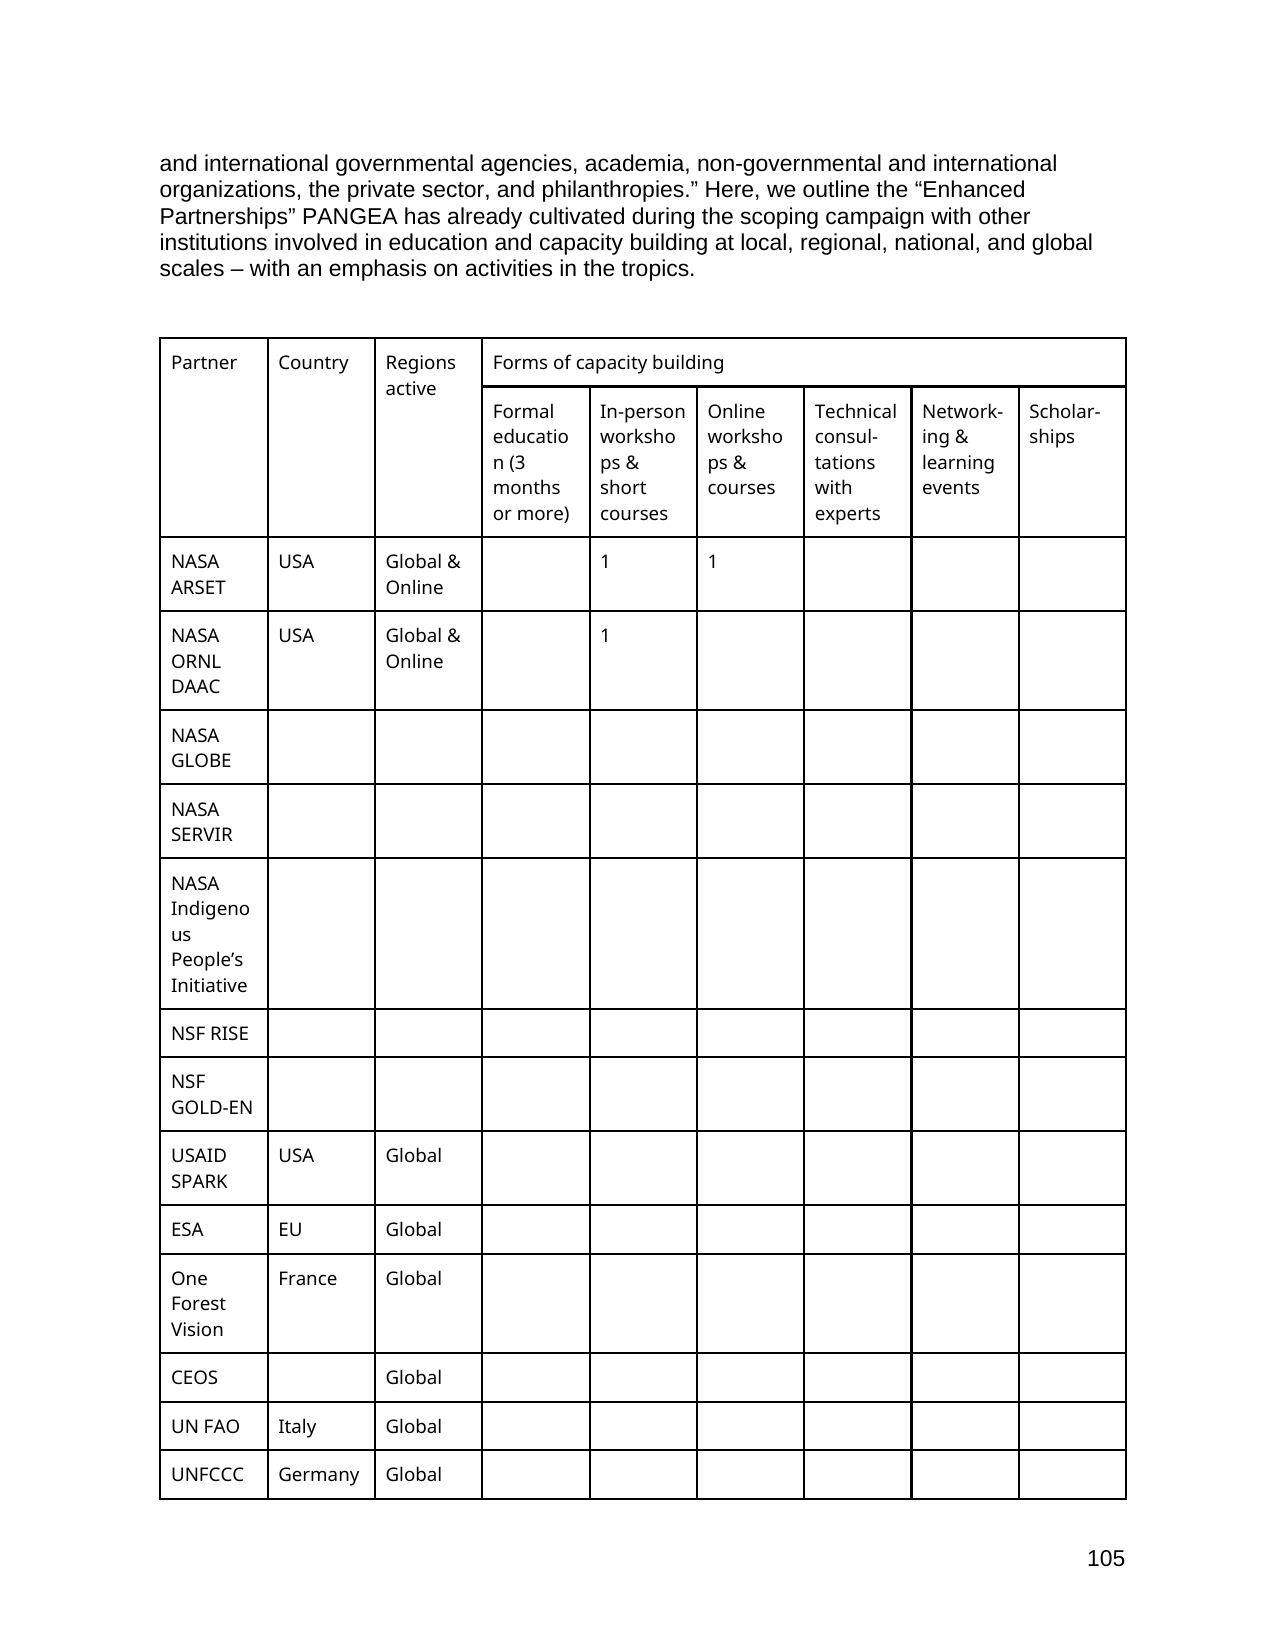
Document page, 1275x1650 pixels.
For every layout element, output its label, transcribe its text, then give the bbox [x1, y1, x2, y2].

table_cell [591, 1206, 696, 1253]
table_cell [913, 1010, 1018, 1056]
table_cell [913, 1354, 1018, 1401]
table_cell Online workshops & courses [698, 388, 803, 536]
table_cell [591, 1255, 696, 1352]
table_cell [1020, 1058, 1125, 1130]
table_cell [483, 1354, 589, 1401]
table_cell [483, 1403, 589, 1449]
table_cell [698, 785, 803, 857]
table_cell [376, 711, 481, 783]
table_cell UNFCCC [161, 1451, 267, 1497]
table_cell NASA GLOBE [161, 711, 267, 783]
table_cell [805, 1010, 910, 1056]
table_cell [698, 859, 803, 1008]
table_cell 1 [698, 538, 803, 610]
table_cell In-person workshops & short courses [591, 388, 696, 536]
table_cell [376, 785, 481, 857]
table_header Partner [161, 339, 267, 536]
table_cell [376, 859, 481, 1008]
table_cell Network- ing & learning events [913, 388, 1018, 536]
table_cell [376, 1010, 481, 1056]
table_cell [591, 1403, 696, 1449]
table_cell [805, 1058, 910, 1130]
table_cell Global [376, 1451, 481, 1497]
table_cell [698, 1354, 803, 1401]
table_cell 1 [591, 538, 696, 610]
table_cell [483, 1058, 589, 1130]
table_cell CEOS [161, 1354, 267, 1401]
table_cell NSF RISE [161, 1010, 267, 1056]
table_cell [1020, 1010, 1125, 1056]
table_cell [483, 785, 589, 857]
table_cell [591, 859, 696, 1008]
table_cell France [269, 1255, 374, 1352]
table_cell Global [376, 1255, 481, 1352]
table_cell [805, 538, 910, 610]
table_cell [591, 711, 696, 783]
table_cell [805, 859, 910, 1008]
table_cell UN FAO [161, 1403, 267, 1449]
table_cell Global & Online [376, 612, 481, 709]
table_cell [483, 1010, 589, 1056]
table_cell Technical consul- tations with experts [805, 388, 910, 536]
table_cell USA [269, 1132, 374, 1204]
table_cell One Forest Vision [161, 1255, 267, 1352]
table_cell [698, 1206, 803, 1253]
table_cell [805, 1255, 910, 1352]
table_cell [376, 1058, 481, 1130]
table_cell [1020, 711, 1125, 783]
table_cell [805, 711, 910, 783]
table_cell [269, 1058, 374, 1130]
table_cell [1020, 1255, 1125, 1352]
table_cell [1020, 612, 1125, 709]
table_cell NASA ARSET [161, 538, 267, 610]
table_cell NASA ORNL DAAC [161, 612, 267, 709]
table_cell [805, 785, 910, 857]
table_cell [698, 1058, 803, 1130]
table_cell [913, 1206, 1018, 1253]
table_cell [483, 1451, 589, 1497]
table_cell USAID SPARK [161, 1132, 267, 1204]
table_cell [1020, 785, 1125, 857]
table_cell [483, 1206, 589, 1253]
table_cell [698, 1010, 803, 1056]
table_cell [698, 1132, 803, 1204]
table_cell [483, 538, 589, 610]
table_cell [698, 1255, 803, 1352]
table_cell Italy [269, 1403, 374, 1449]
table_cell ESA [161, 1206, 267, 1253]
table_cell [1020, 1354, 1125, 1401]
table_cell [1020, 1403, 1125, 1449]
table_cell [698, 1403, 803, 1449]
table_cell [913, 1403, 1018, 1449]
table_cell [913, 1058, 1018, 1130]
table_cell [483, 1255, 589, 1352]
table_cell [269, 1010, 374, 1056]
table_header Forms of capacity building [483, 339, 1125, 385]
table_cell Global & Online [376, 538, 481, 610]
table_cell [269, 1354, 374, 1401]
table_cell USA [269, 538, 374, 610]
table_cell [805, 1354, 910, 1401]
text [159, 150, 1125, 282]
table_cell [591, 1354, 696, 1401]
table_cell [805, 1206, 910, 1253]
table_cell Scholar- ships [1020, 388, 1125, 536]
table_cell [1020, 1206, 1125, 1253]
table_cell [913, 1451, 1018, 1497]
table_cell [698, 1451, 803, 1497]
table_cell [698, 711, 803, 783]
table_cell NSF GOLD-EN [161, 1058, 267, 1130]
table_cell 1 [591, 612, 696, 709]
table_cell [913, 1132, 1018, 1204]
table_header Regions active [376, 339, 481, 536]
table_cell [591, 1451, 696, 1497]
table_cell [1020, 859, 1125, 1008]
table_cell [591, 1132, 696, 1204]
table_cell [805, 1132, 910, 1204]
table_cell [591, 1058, 696, 1130]
table_cell [483, 1132, 589, 1204]
table_cell Formal education (3 months or more) [483, 388, 589, 536]
table_cell [591, 1010, 696, 1056]
table_cell [805, 612, 910, 709]
table_cell Global [376, 1354, 481, 1401]
table_cell [805, 1451, 910, 1497]
table_cell Global [376, 1206, 481, 1253]
table_cell [1020, 1451, 1125, 1497]
table_cell [591, 785, 696, 857]
table_cell EU [269, 1206, 374, 1253]
table_cell Global [376, 1132, 481, 1204]
table_cell [913, 612, 1018, 709]
table_cell [913, 538, 1018, 610]
table_cell [483, 859, 589, 1008]
table_cell [913, 859, 1018, 1008]
table_cell [483, 711, 589, 783]
table_cell [805, 1403, 910, 1449]
table_header Country [269, 339, 374, 536]
table_cell NASA Indigenous People’s Initiative [161, 859, 267, 1008]
table_cell [913, 1255, 1018, 1352]
table_cell [269, 859, 374, 1008]
table_cell USA [269, 612, 374, 709]
table_cell Global [376, 1403, 481, 1449]
table_cell [269, 711, 374, 783]
table_cell [1020, 1132, 1125, 1204]
table_cell [483, 612, 589, 709]
table_cell Germany [269, 1451, 374, 1497]
table_cell NASA SERVIR [161, 785, 267, 857]
table_cell [698, 612, 803, 709]
table_cell [269, 785, 374, 857]
table_cell [1020, 538, 1125, 610]
table_cell [913, 785, 1018, 857]
table_cell [913, 711, 1018, 783]
